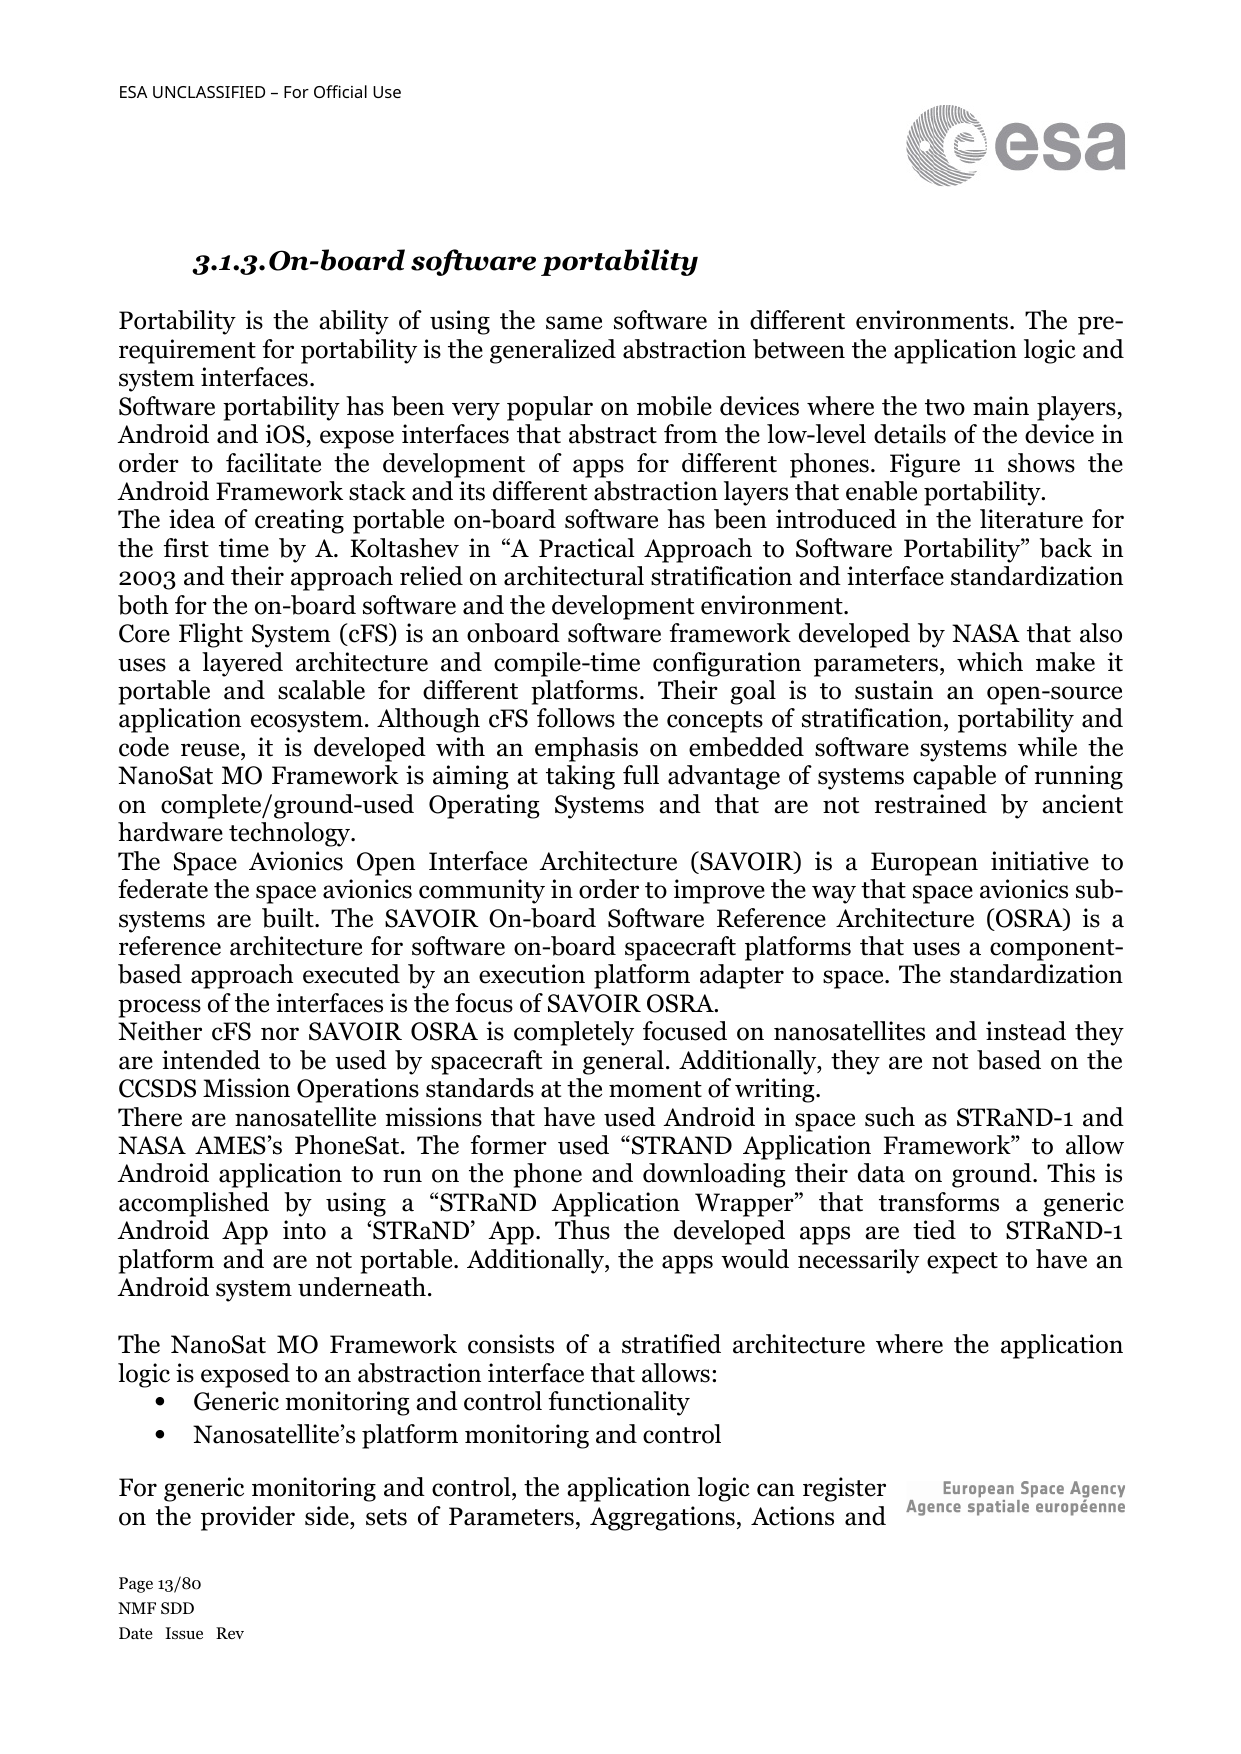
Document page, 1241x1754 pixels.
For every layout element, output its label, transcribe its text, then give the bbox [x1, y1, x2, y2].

text Portability is the ability of using the same software in different environments. The pre-requirement for portability is the generalized abstraction between the application logic and system interfaces. [118, 307, 1125, 392]
list Generic monitoring and control functionality [156, 1387, 1125, 1416]
text Core Flight System (cFS) is an onboard software framework developed by NASA that also uses a layered architecture and compile-time configuration parameters, which make it portable and scalable for different platforms. Their goal is to sustain an open-source application ecosystem. Although cFS follows the concepts of stratification, portability and code reuse, it is developed with an emphasis on embedded software systems while the NanoSat MO Framework is aiming at taking full advantage of systems capable of running on complete/ground-used Operating Systems and that are not restrained by ancient hardware technology. [118, 620, 1125, 847]
text The Space Avionics Open Interface Architecture (SAVOIR) is a European initiative to federate the space avionics community in order to improve the way that space avionics sub-systems are built. The SAVOIR On-board Software Reference Architecture (OSRA) is a reference architecture for software on-board spacecraft platforms that uses a component-based approach executed by an execution platform adapter to space. The standardization process of the interfaces is the focus of SAVOIR OSRA. [118, 847, 1125, 1018]
subtitle On-board software portability [193, 245, 1125, 276]
text Software portability has been very popular on mobile devices where the two main players, Android and iOS, expose interfaces that abstract from the low-level details of the device in order to facilitate the development of apps for different phones. Figure 11 shows the Android Framework stack and its different abstraction layers that enable portability. [118, 392, 1125, 506]
text There are nanosatellite missions that have used Android in space such as STRaND-1 and NASA AMES’s PhoneSat. The former used “STRAND Application Framework” to allow Android application to run on the phone and downloading their data on ground. This is accomplished by using a “STRaND Application Wrapper” that transforms a generic Android App into a ‘STRaND’ App. Thus the developed apps are tied to STRaND-1 platform and are not portable. Additionally, the apps would necessarily expect to have an Android system underneath. [118, 1103, 1125, 1302]
text The idea of creating portable on-board software has been introduced in the literature for the first time by A. Koltashev in “A Practical Approach to Software Portability” back in 2003 and their approach relied on architectural stratification and interface standardization both for the on-board software and the development environment. [118, 506, 1125, 620]
list Nanosatellite’s platform monitoring and control [156, 1420, 1125, 1448]
picture [906, 105, 1125, 187]
text The NanoSat MO Framework consists of a stratified architecture where the application logic is exposed to an abstraction interface that allows: [118, 1331, 1125, 1387]
text Neither cFS nor SAVOIR OSRA is completely focused on nanosatellites and instead they are intended to be used by spacecraft in general. Additionally, they are not based on the CCSDS Mission Operations standards at the moment of writing. [118, 1018, 1125, 1103]
